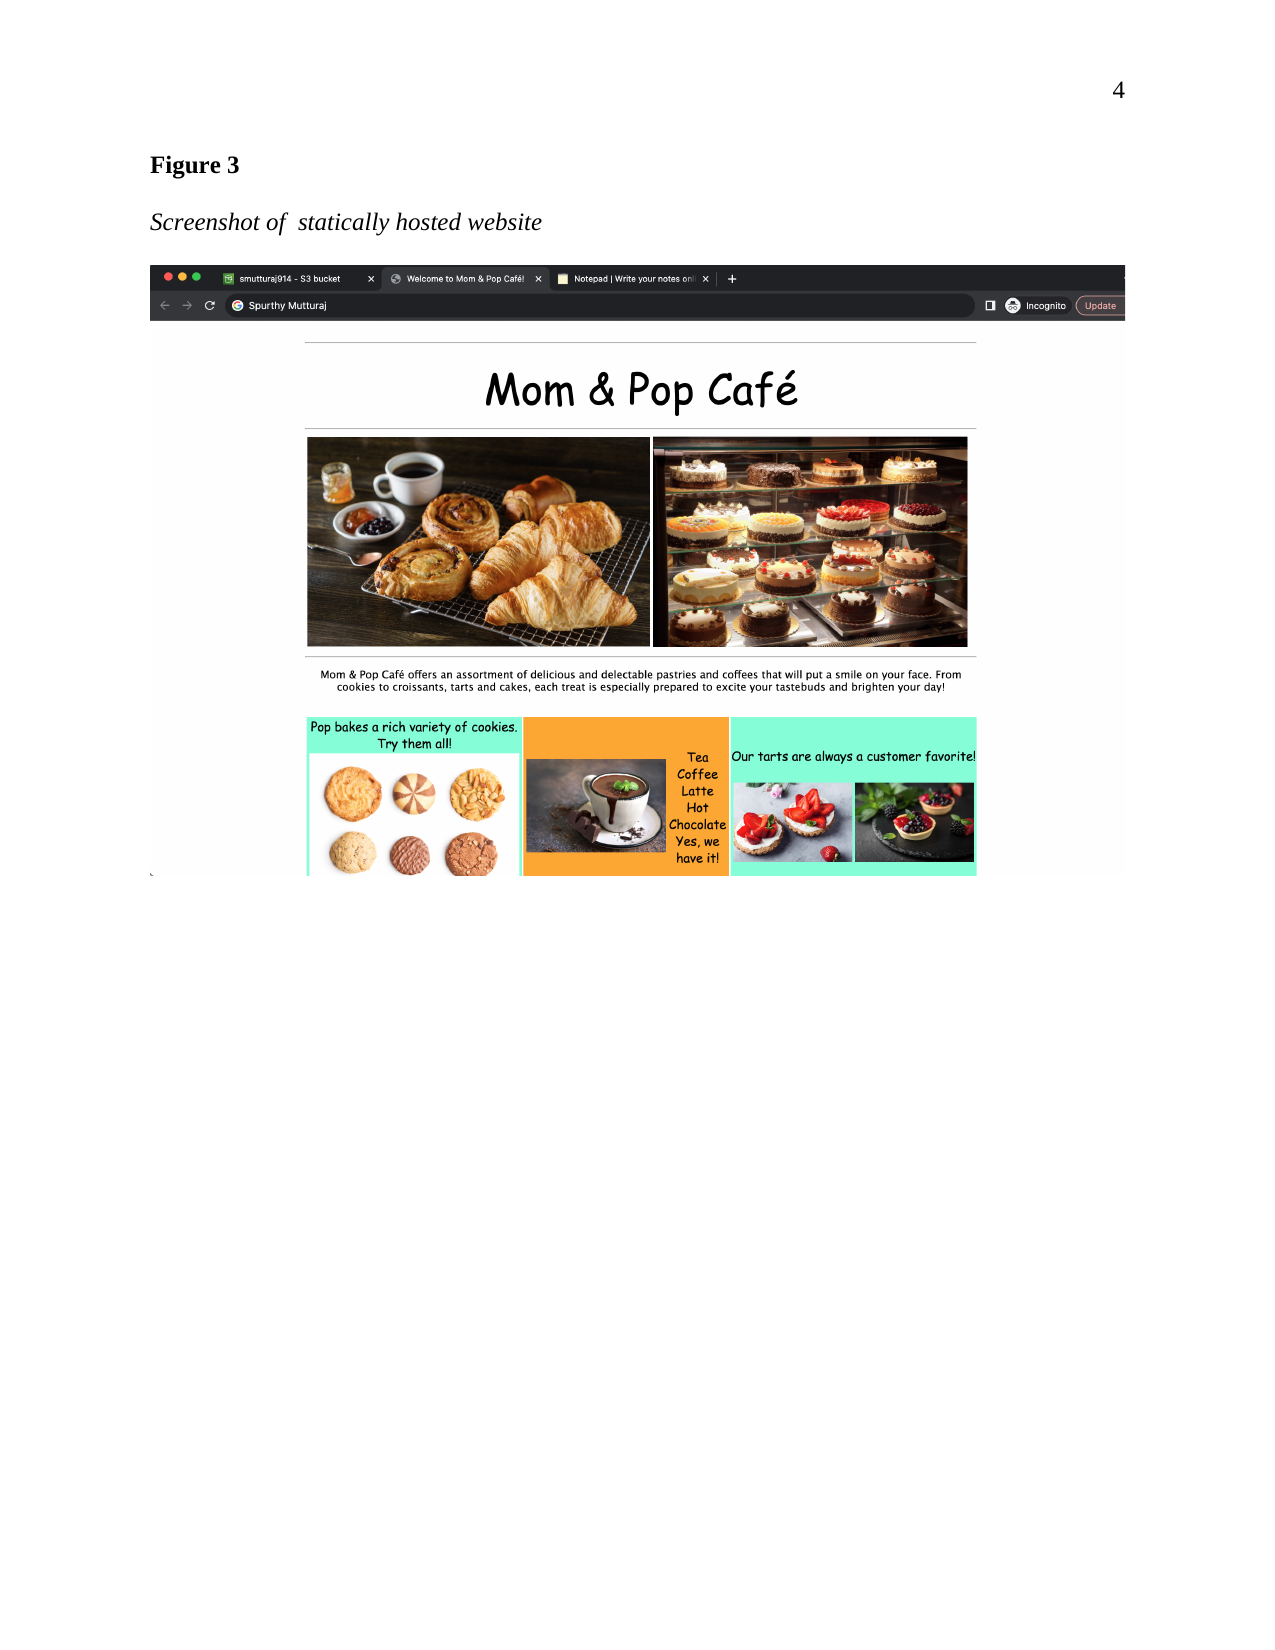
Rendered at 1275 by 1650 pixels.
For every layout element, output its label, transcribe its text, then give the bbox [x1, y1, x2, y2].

text Screenshot of statically hosted website [150, 207, 1125, 236]
picture [150, 265, 1125, 876]
text Figure 3 [150, 150, 1125, 179]
